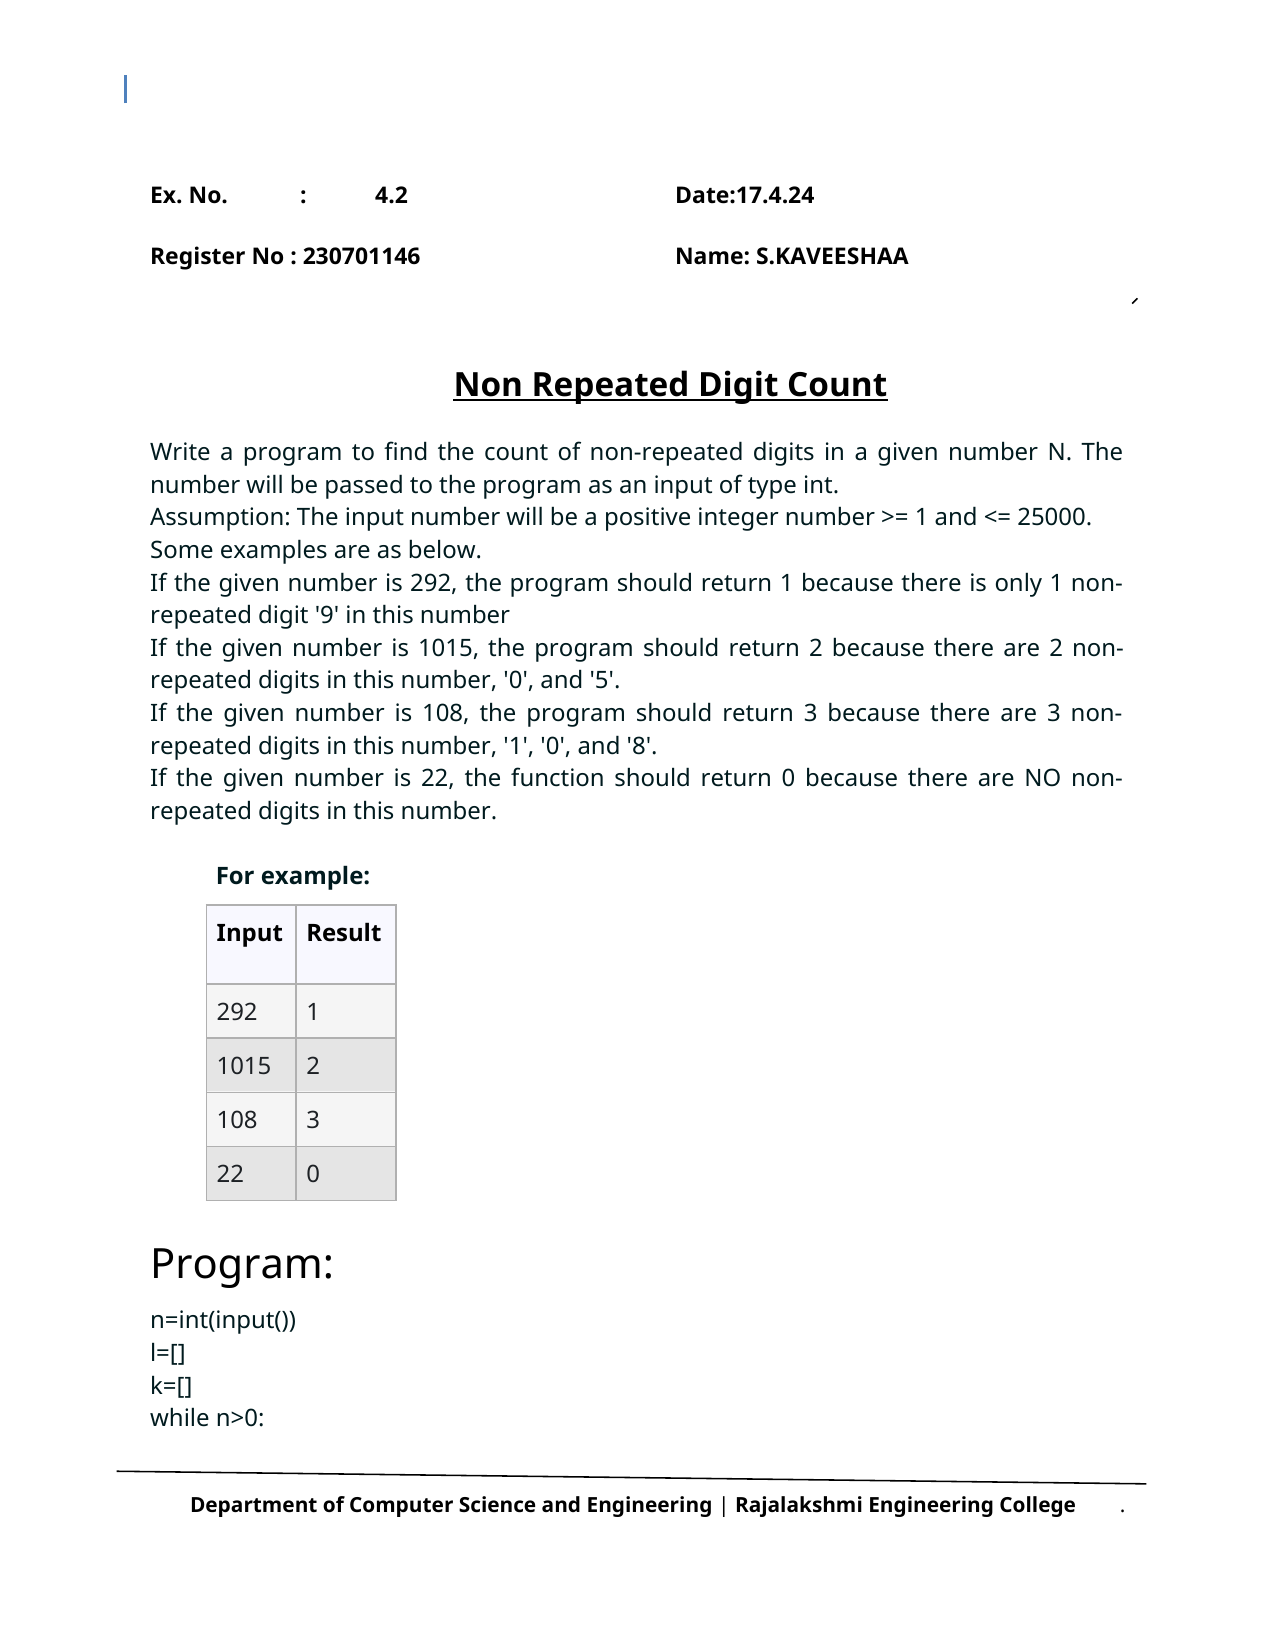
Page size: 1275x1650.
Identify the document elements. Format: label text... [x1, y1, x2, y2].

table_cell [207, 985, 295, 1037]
text Register No : 230701146 Name: S.KAVEESHAA [150, 239, 1125, 271]
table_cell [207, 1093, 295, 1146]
text For example: [216, 859, 1125, 891]
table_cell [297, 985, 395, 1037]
text If the given number is 22, the function should return 0 because there are NO non-repeated digits in this number. [150, 761, 1125, 826]
text l=[] [150, 1336, 1125, 1368]
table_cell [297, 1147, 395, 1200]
text Some examples are as below. [150, 533, 1125, 565]
text n=int(input()) [150, 1303, 1125, 1336]
text Assumption: The input number will be a positive integer number >= 1 and <= 25000. [150, 500, 1125, 533]
text Ex. No. : 4.2 Date:17.4.24 [150, 179, 1125, 210]
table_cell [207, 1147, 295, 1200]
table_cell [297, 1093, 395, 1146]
text while n>0: [150, 1401, 1125, 1434]
text If the given number is 1015, the program should return 2 because there are 2 non-repeated digits in this number, '0', and '5'. [150, 631, 1125, 696]
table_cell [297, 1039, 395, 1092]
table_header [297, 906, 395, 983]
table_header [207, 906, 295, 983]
text k=[] [150, 1368, 1125, 1401]
text Non Repeated Digit Count [216, 360, 1125, 406]
text If the given number is 108, the program should return 3 because there are 3 non-repeated digits in this number, '1', '0', and '8'. [150, 696, 1125, 761]
text Write a program to find the count of non-repeated digits in a given number N. The number will be passed to the program as an input of type int. [150, 435, 1125, 500]
text Program: [150, 1201, 1125, 1291]
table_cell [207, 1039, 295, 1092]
text If the given number is 292, the program should return 1 because there is only 1 non-repeated digit '9' in this number [150, 565, 1125, 631]
